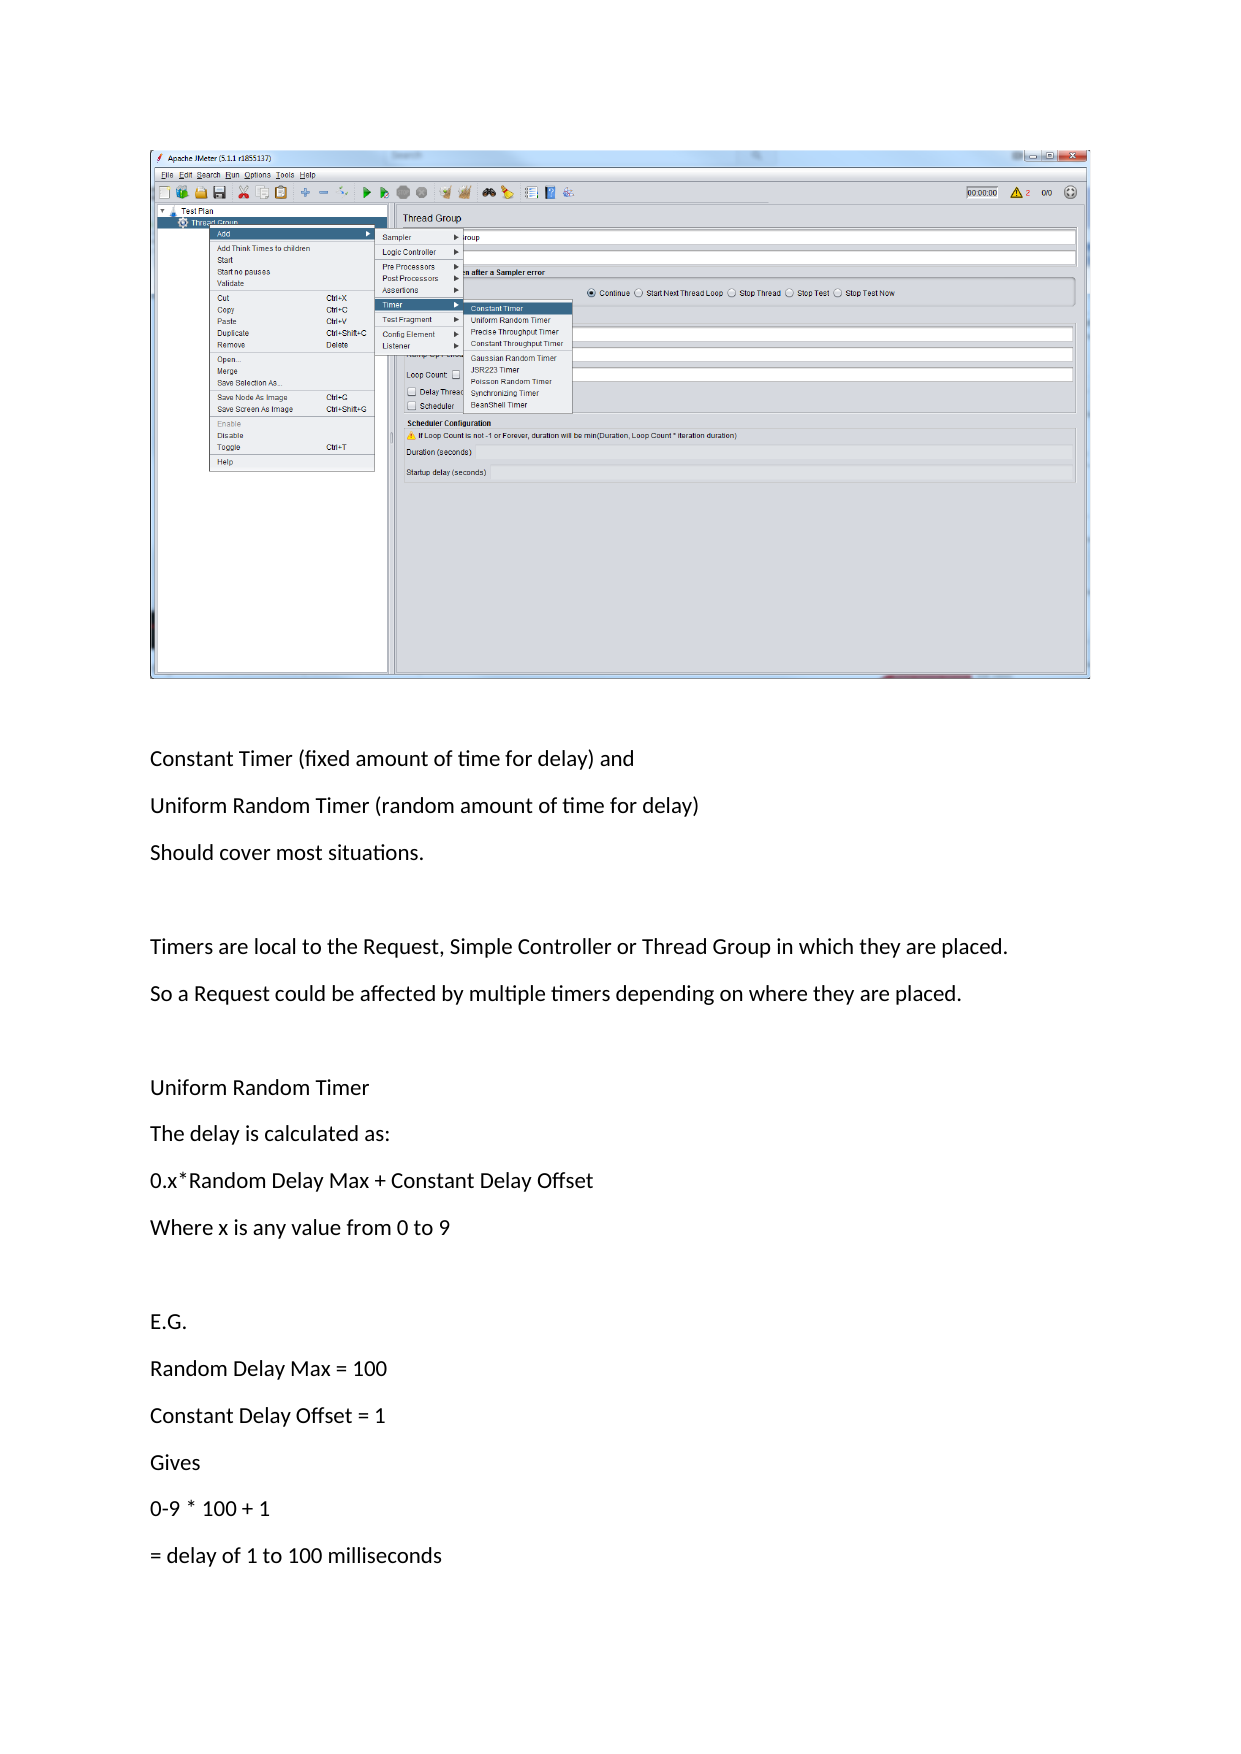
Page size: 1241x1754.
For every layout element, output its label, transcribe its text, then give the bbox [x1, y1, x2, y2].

text E.G. [150, 1307, 1090, 1335]
text Uniform Random Timer (random amount of time for delay) [150, 791, 1090, 819]
text Where x is any value from 0 to 9 [150, 1213, 1090, 1241]
text Constant Delay Offset = 1 [150, 1401, 1090, 1429]
text Uniform Random Timer [150, 1073, 1090, 1101]
text = delay of 1 to 100 milliseconds [150, 1541, 1090, 1569]
text 0.x*Random Delay Max + Constant Delay Offset [150, 1166, 1090, 1194]
picture [150, 150, 1091, 679]
text Gives [150, 1448, 1090, 1476]
text Random Delay Max = 100 [150, 1354, 1090, 1382]
text Constant Timer (fixed amount of time for delay) and [150, 744, 1090, 773]
text So a Request could be affected by multiple timers depending on where they are placed. [150, 979, 1090, 1007]
text Should cover most situations. [150, 838, 1090, 866]
text The delay is calculated as: [150, 1119, 1090, 1148]
text Timers are local to the Request, Simple Controller or Thread Group in which they are placed. [150, 932, 1090, 960]
text 0-9 * 100 + 1 [150, 1494, 1090, 1523]
